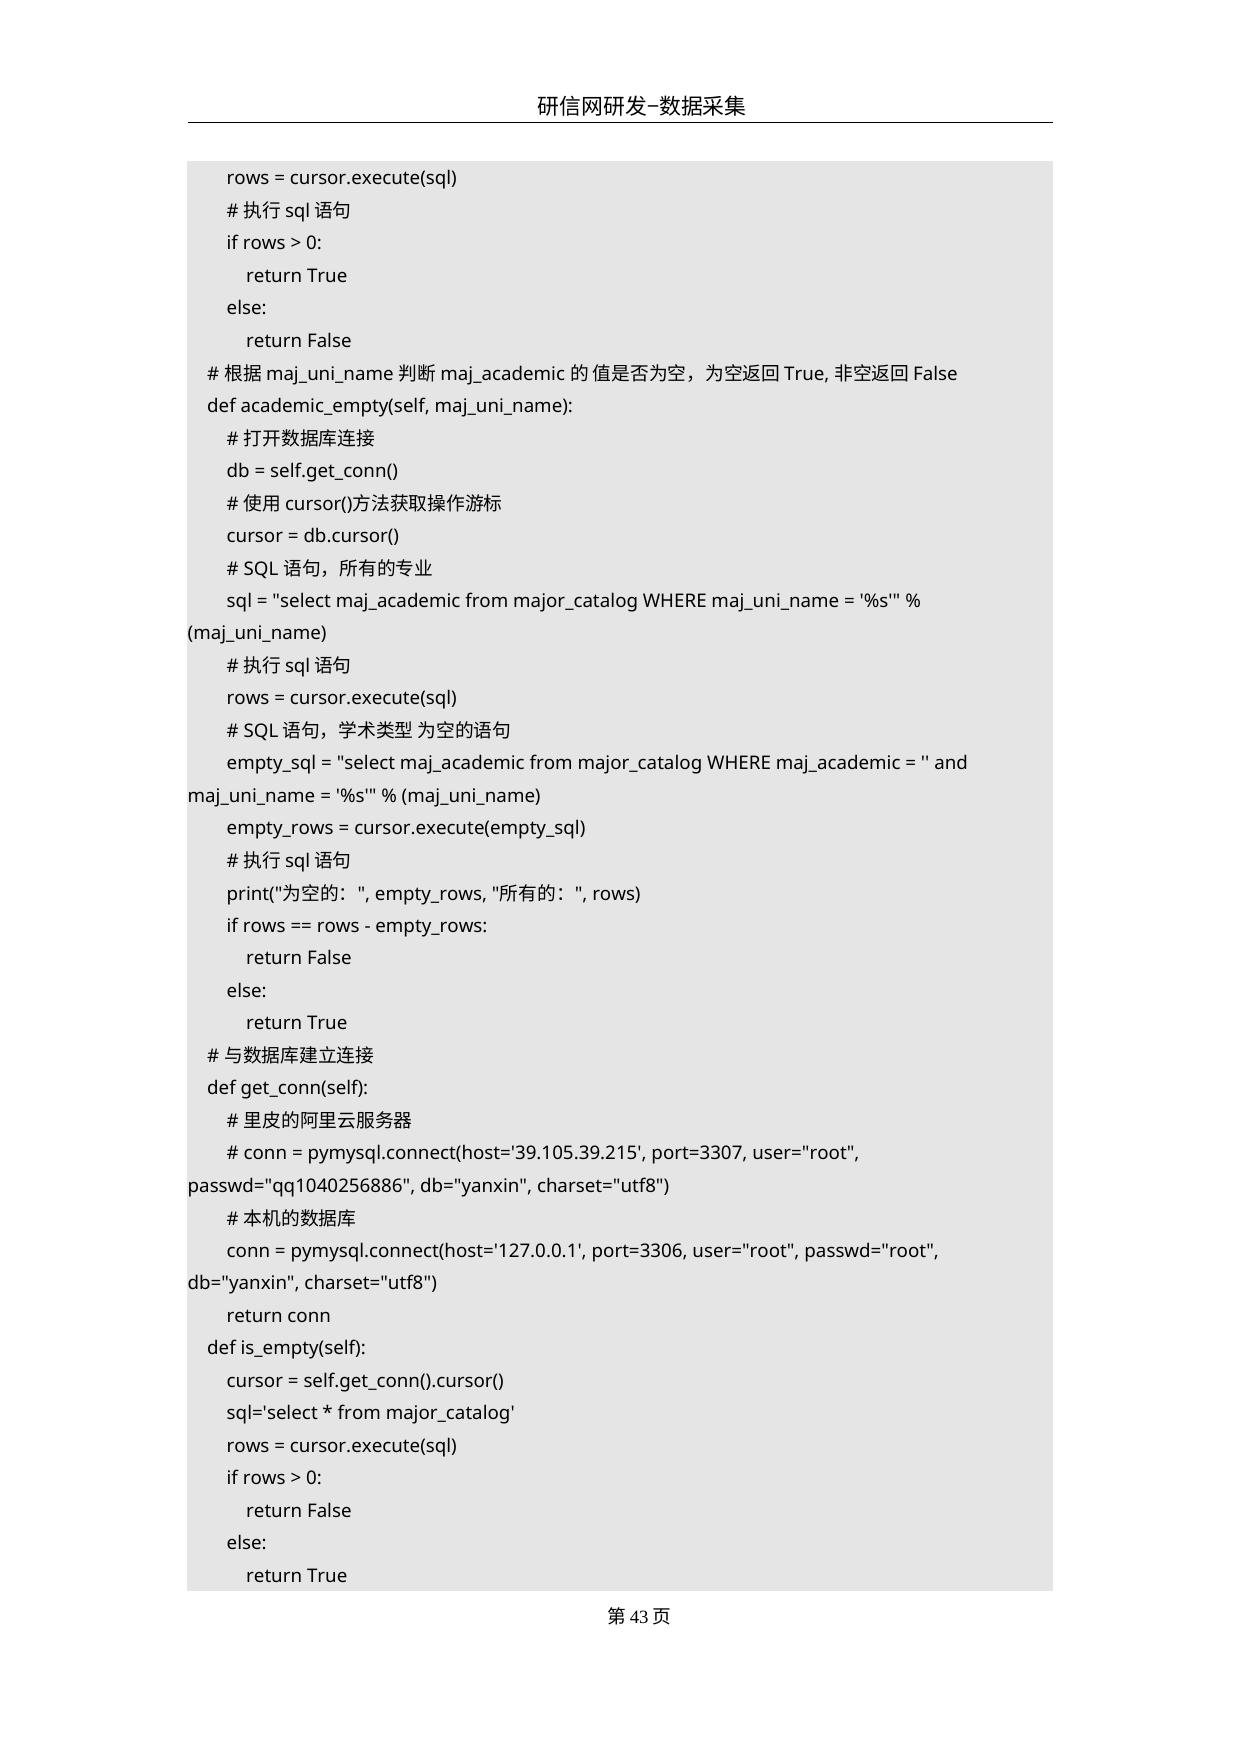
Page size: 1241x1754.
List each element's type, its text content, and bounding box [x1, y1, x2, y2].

text # 打开数据库连接 [187, 421, 1053, 453]
text def get_conn(self): [187, 1071, 1053, 1103]
text # 与数据库建立连接 [187, 1038, 1053, 1071]
text # SQL语句，学术类型 为空的语句 [187, 713, 1053, 746]
text if rows > 0: [187, 226, 1053, 258]
text # 本机的数据库 [187, 1201, 1053, 1233]
text # 执行sql语句 [187, 193, 1053, 226]
text # 执行sql语句 [187, 648, 1053, 681]
text else: [187, 973, 1053, 1006]
text return False [187, 941, 1053, 973]
text return conn [187, 1298, 1053, 1331]
text rows = cursor.execute(sql) [187, 1428, 1053, 1461]
text # SQL 语句，所有的专业 [187, 551, 1053, 583]
text def is_empty(self): [187, 1331, 1053, 1363]
text # 使用cursor()方法获取操作游标 [187, 486, 1053, 518]
text if rows == rows - empty_rows: [187, 908, 1053, 941]
text return False [187, 323, 1053, 356]
text # 里皮的阿里云服务器 [187, 1103, 1053, 1136]
text db = self.get_conn() [187, 453, 1053, 486]
text return True [187, 1006, 1053, 1038]
text else: [187, 1526, 1053, 1558]
text print("为空的：", empty_rows, "所有的：", rows) [187, 876, 1053, 908]
text # 执行sql语句 [187, 843, 1053, 876]
text return True [187, 258, 1053, 291]
text def academic_empty(self, maj_uni_name): [187, 388, 1053, 421]
text return True [187, 1558, 1053, 1591]
text # 根据 maj_uni_name 判断 maj_academic 的 值是否为空，为空返回True, 非空返回False [187, 356, 1053, 388]
text empty_rows = cursor.execute(empty_sql) [187, 811, 1053, 843]
text cursor = self.get_conn().cursor() [187, 1363, 1053, 1396]
text conn = pymysql.connect(host='127.0.0.1', port=3306, user="root", passwd="root", db="yanxin", charset="utf8") [187, 1233, 1053, 1298]
text return False [187, 1493, 1053, 1526]
text # conn = pymysql.connect(host='39.105.39.215', port=3307, user="root", passwd="qq1040256886", db="yanxin", charset="utf8") [187, 1136, 1053, 1201]
text if rows > 0: [187, 1461, 1053, 1493]
text rows = cursor.execute(sql) [187, 681, 1053, 713]
text sql='select * from major_catalog' [187, 1396, 1053, 1428]
text else: [187, 291, 1053, 323]
text cursor = db.cursor() [187, 518, 1053, 551]
text sql = "select maj_academic from major_catalog WHERE maj_uni_name = '%s'" % (maj_uni_name) [187, 583, 1053, 648]
text rows = cursor.execute(sql) [187, 161, 1053, 193]
text empty_sql = "select maj_academic from major_catalog WHERE maj_academic = '' and maj_uni_name = '%s'" % (maj_uni_name) [187, 746, 1053, 811]
